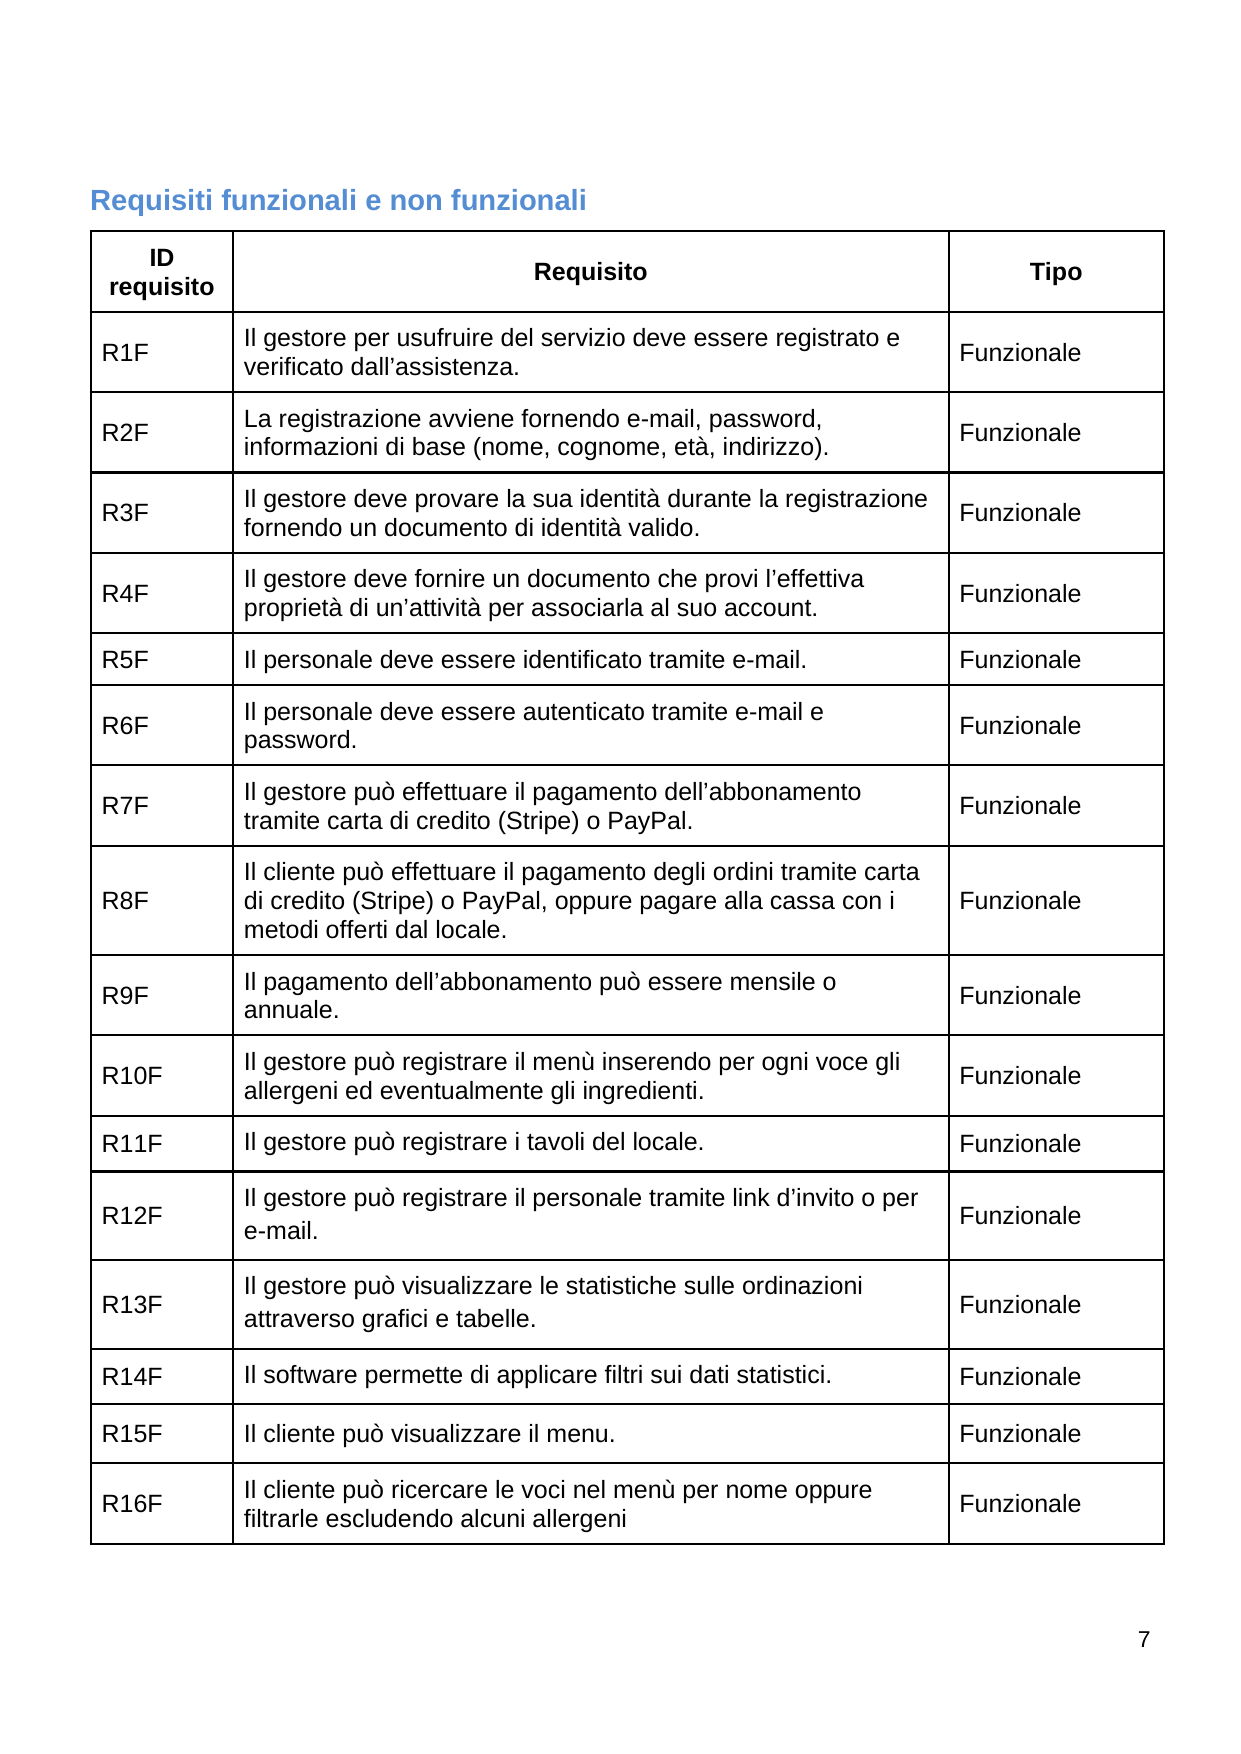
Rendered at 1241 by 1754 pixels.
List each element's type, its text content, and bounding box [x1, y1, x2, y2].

table_cell Il gestore può effettuare il pagamento dell’abbonamento tramite carta di credito (Stripe) o PayPal. [234, 766, 948, 845]
table_header Tipo [950, 232, 1163, 311]
table_cell Funzionale [950, 1117, 1163, 1170]
table_cell Il cliente può effettuare il pagamento degli ordini tramite carta di credito (Stripe) o PayPal, oppure pagare alla cassa con i metodi offerti dal locale. [234, 847, 948, 954]
table_cell Il gestore per usufruire del servizio deve essere registrato e verificato dall’assistenza. [234, 313, 948, 391]
table_cell R13F [92, 1261, 232, 1347]
table_cell R16F [92, 1464, 232, 1543]
table_cell Funzionale [950, 393, 1163, 471]
table_cell Il gestore deve fornire un documento che provi l’effettiva proprietà di un’attività per associarla al suo account. [234, 554, 948, 632]
table_cell Il personale deve essere identificato tramite e-mail. [234, 634, 948, 684]
table_cell Il software permette di applicare filtri sui dati statistici. [234, 1350, 948, 1403]
table_header Requisito [234, 232, 948, 311]
table_cell Il gestore può registrare il menù inserendo per ogni voce gli allergeni ed eventualmente gli ingredienti. [234, 1036, 948, 1115]
table_cell Funzionale [950, 313, 1163, 391]
table_cell Il cliente può ricercare le voci nel menù per nome oppure filtrarle escludendo alcuni allergeni [234, 1464, 948, 1543]
table_cell Funzionale [950, 1464, 1163, 1543]
table_cell R5F [92, 634, 232, 684]
table_cell Funzionale [950, 1036, 1163, 1115]
table_cell La registrazione avviene fornendo e-mail, password, informazioni di base (nome, cognome, età, indirizzo). [234, 393, 948, 471]
table_cell Funzionale [950, 1405, 1163, 1462]
table_cell R11F [92, 1117, 232, 1170]
table_cell Funzionale [950, 474, 1163, 552]
table_cell Il personale deve essere autenticato tramite e-mail e password. [234, 686, 948, 764]
table_cell Funzionale [950, 1261, 1163, 1347]
table_cell Il pagamento dell’abbonamento può essere mensile o annuale. [234, 956, 948, 1034]
table_cell Il gestore può visualizzare le statistiche sulle ordinazioni attraverso grafici e tabelle. [234, 1261, 948, 1347]
table_cell R9F [92, 956, 232, 1034]
table_cell R8F [92, 847, 232, 954]
table_cell Funzionale [950, 634, 1163, 684]
table_cell Il gestore deve provare la sua identità durante la registrazione fornendo un documento di identità valido. [234, 474, 948, 552]
table_cell Funzionale [950, 554, 1163, 632]
table_cell Funzionale [950, 1350, 1163, 1403]
table_cell R6F [92, 686, 232, 764]
subtitle Requisiti funzionali e non funzionali [90, 183, 1149, 217]
table_cell Funzionale [950, 686, 1163, 764]
table_cell R4F [92, 554, 232, 632]
table_cell R7F [92, 766, 232, 845]
table_cell Il gestore può registrare il personale tramite link d’invito o per e-mail. [234, 1173, 948, 1259]
table_cell R14F [92, 1350, 232, 1403]
table_cell R12F [92, 1173, 232, 1259]
table_cell Funzionale [950, 847, 1163, 954]
table_cell R1F [92, 313, 232, 391]
table_cell Funzionale [950, 766, 1163, 845]
table_cell R3F [92, 474, 232, 552]
table_cell R2F [92, 393, 232, 471]
table_cell Funzionale [950, 956, 1163, 1034]
table_cell Il gestore può registrare i tavoli del locale. [234, 1117, 948, 1170]
table_cell Funzionale [950, 1173, 1163, 1259]
table_cell Il cliente può visualizzare il menu. [234, 1405, 948, 1462]
table_cell R15F [92, 1405, 232, 1462]
table_header ID requisito [92, 232, 232, 311]
table_cell R10F [92, 1036, 232, 1115]
